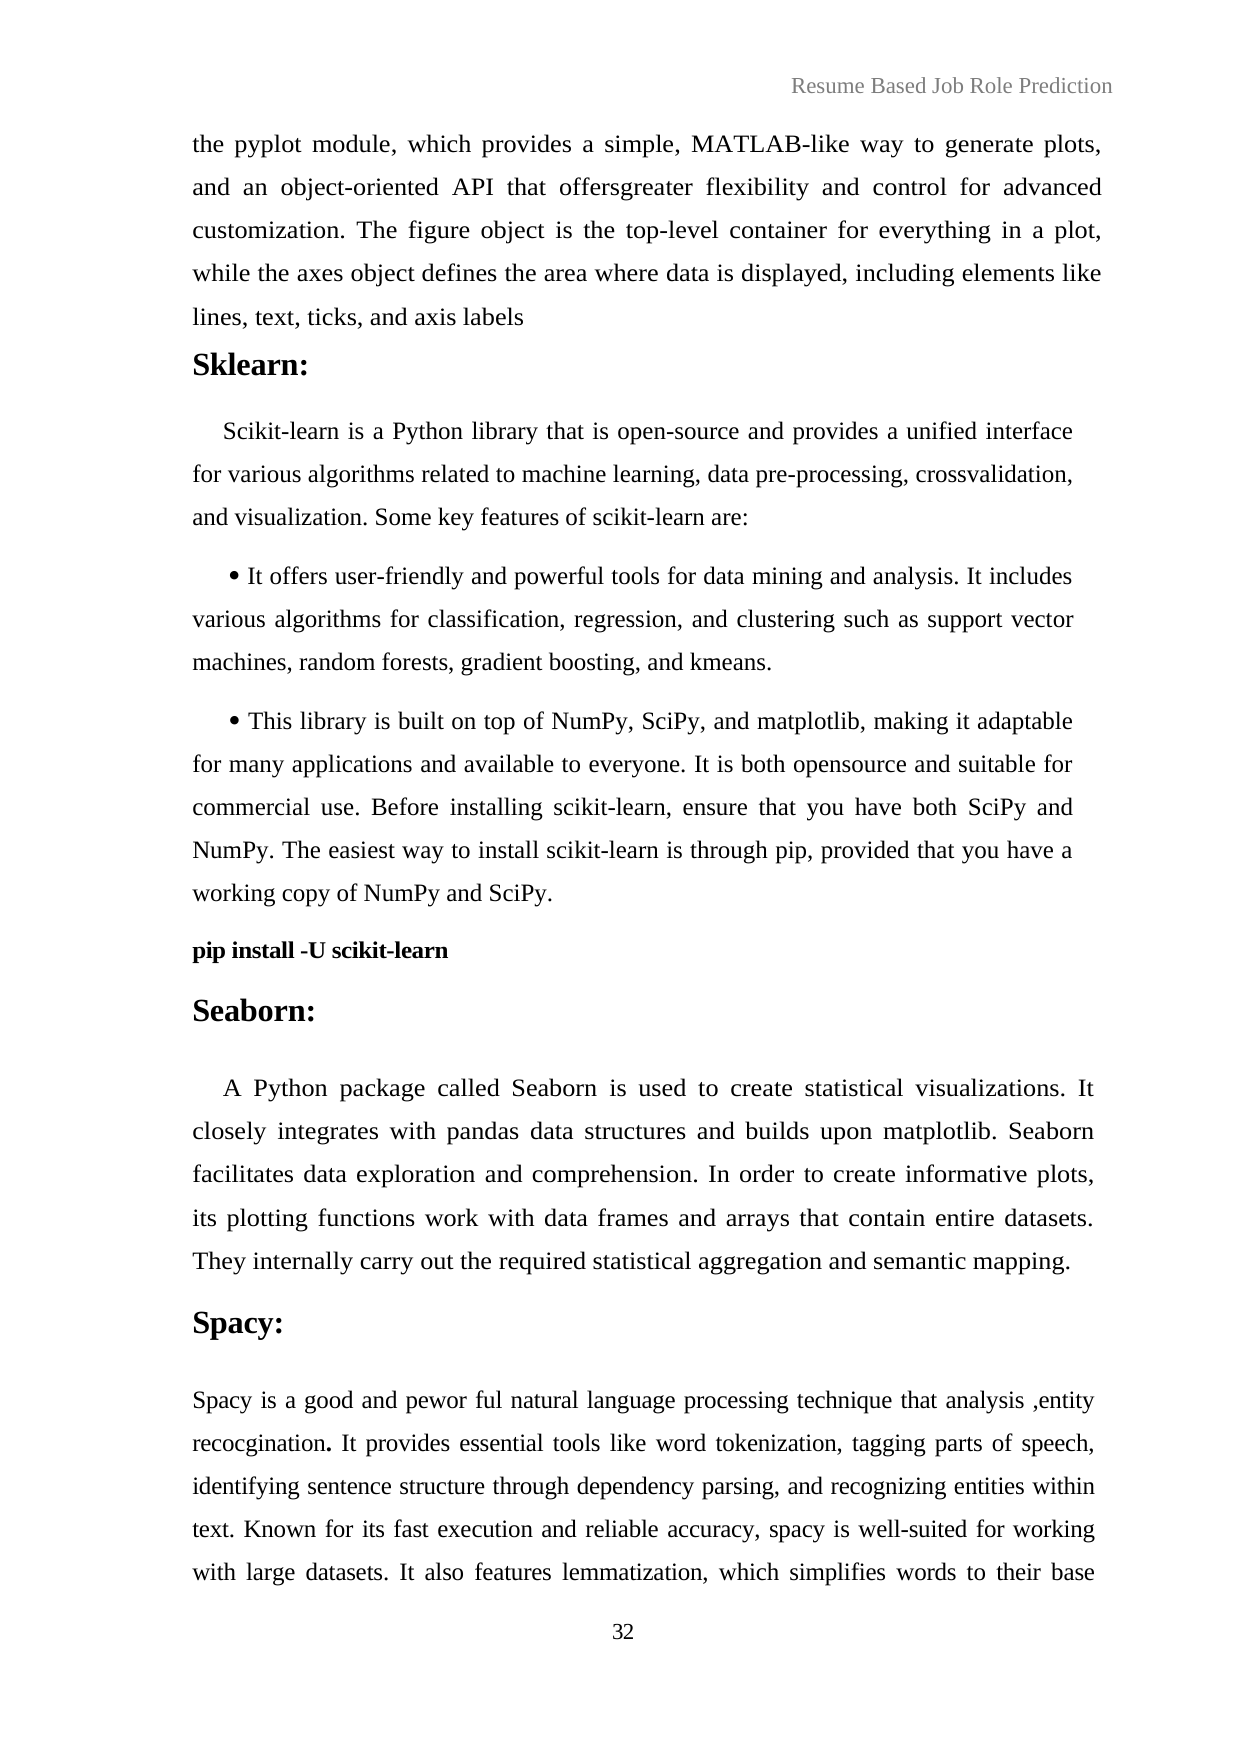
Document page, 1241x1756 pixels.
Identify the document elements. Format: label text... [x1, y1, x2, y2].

text Scikit-learn is a Python library that is open-source and provides a unified interface for various algorithms related to machine learning, data pre-processing, crossvalidation, and visualization. Some key features of scikit-learn are: [192, 416, 1074, 531]
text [192, 1385, 1096, 1586]
text A Python package called Seaborn is used to create statistical visualizations. It closely integrates with pandas data structures and builds upon matplotlib. Seaborn facilitates data exploration and comprehension. In order to create informative plots, its plotting functions work with data frames and arrays that contain entire datasets. They internally carry out the required statistical aggregation and semantic mapping. [192, 1073, 1096, 1274]
subtitle Spacy: [192, 1303, 1107, 1340]
subtitle Sklearn: [192, 345, 1107, 382]
text pip install -U scikit-learn [192, 936, 1107, 963]
text It offers user-friendly and powerful tools for data mining and analysis. It includes various algorithms for classification, regression, and clustering such as support vector machines, random forests, gradient boosting, and kmeans. [192, 561, 1074, 676]
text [192, 129, 1103, 330]
subtitle Seaborn: [192, 991, 1107, 1028]
text This library is built on top of NumPy, SciPy, and matplotlib, making it adaptable for many applications and available to everyone. It is both opensource and suitable for commercial use. Before installing scikit-learn, ensure that you have both SciPy and NumPy. The easiest way to install scikit-learn is through pip, provided that you have a working copy of NumPy and SciPy. [192, 706, 1074, 907]
